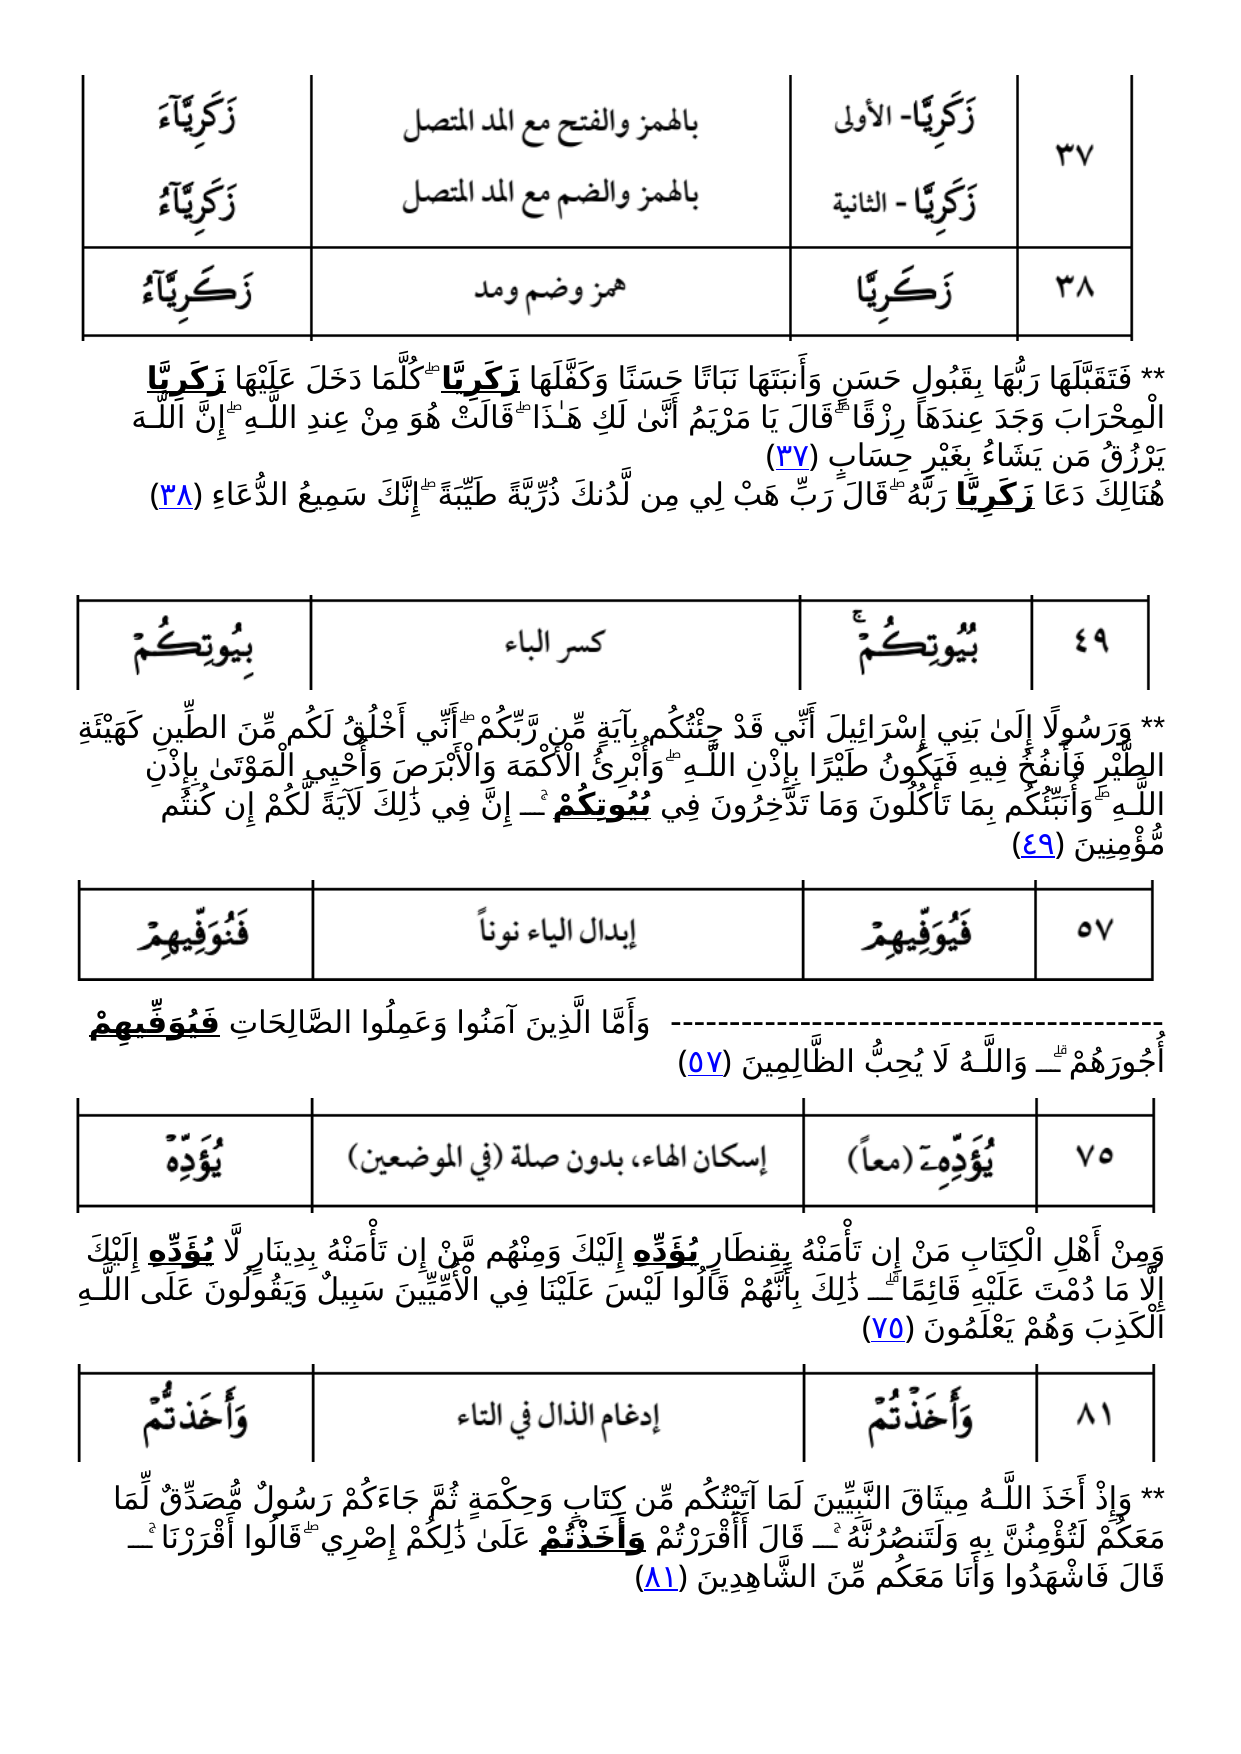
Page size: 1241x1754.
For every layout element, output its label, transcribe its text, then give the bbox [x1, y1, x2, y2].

picture [75, 595, 1166, 690]
picture [75, 1098, 1166, 1213]
text ** فَتَقَبَّلَهَا رَبُّهَا بِقَبُولٍ حَسَنٍ وَأَنبَتَهَا نَبَاتًا حَسَنًا وَكَفَّلَهَا زَكَرِيَّا ۖ كُلَّمَا دَخَلَ عَلَيْهَا زَكَرِيَّا الْمِحْرَابَ وَجَدَ عِندَهَا رِزْقًا ۖ قَالَ يَا مَرْيَمُ أَنَّىٰ لَكِ هَـٰذَا ۖ قَالَتْ هُوَ مِنْ عِندِ اللَّـهِ ۖ إِنَّ اللَّـهَ يَرْزُقُ مَن يَشَاءُ بِغَيْرِ حِسَابٍ ﴿٣٧﴾ هُنَالِكَ دَعَا زَكَرِيَّا رَبَّهُ ۖ قَالَ رَبِّ هَبْ لِي مِن لَّدُنكَ ذُرِّيَّةً طَيِّبَةً ۖ إِنَّكَ سَمِيعُ الدُّعَاءِ ﴿٣٨﴾ [75, 360, 1165, 512]
picture [75, 75, 1166, 341]
text ------------------------------------------ وَأَمَّا الَّذِينَ آمَنُوا وَعَمِلُوا الصَّالِحَاتِ فَيُوَفِّيهِمْ أُجُورَهُمْ ۗ وَاللَّـهُ لَا يُحِبُّ الظَّالِمِينَ ﴿٥٧﴾ [75, 1000, 1165, 1079]
text ** وَإِذْ أَخَذَ اللَّـهُ مِيثَاقَ النَّبِيِّينَ لَمَا آتَيْتُكُم مِّن كِتَابٍ وَحِكْمَةٍ ثُمَّ جَاءَكُمْ رَسُولٌ مُّصَدِّقٌ لِّمَا مَعَكُمْ لَتُؤْمِنُنَّ بِهِ وَلَتَنصُرُنَّهُ ۚ قَالَ أَأَقْرَرْتُمْ وَأَخَذْتُمْ عَلَىٰ ذَٰلِكُمْ إِصْرِي ۖ قَالُوا أَقْرَرْنَا ۚ قَالَ فَاشْهَدُوا وَأَنَا مَعَكُم مِّنَ الشَّاهِدِينَ ﴿٨١﴾ [75, 1480, 1165, 1594]
picture [75, 1364, 1166, 1462]
text ** وَرَسُولًا إِلَىٰ بَنِي إِسْرَائِيلَ أَنِّي قَدْ جِئْتُكُم بِآيَةٍ مِّن رَّبِّكُمْ ۖ أَنِّي أَخْلُقُ لَكُم مِّنَ الطِّينِ كَهَيْئَةِ الطَّيْرِ فَأَنفُخُ فِيهِ فَيَكُونُ طَيْرًا بِإِذْنِ اللَّـهِ ۖ وَأُبْرِئُ الْأَكْمَهَ وَالْأَبْرَصَ وَأُحْيِي الْمَوْتَىٰ بِإِذْنِ اللَّـهِ ۖ وَأُنَبِّئُكُم بِمَا تَأْكُلُونَ وَمَا تَدَّخِرُونَ فِي بُيُوتِكُمْ ۚ إِنَّ فِي ذَٰلِكَ لَآيَةً لَّكُمْ إِن كُنتُم مُّؤْمِنِينَ ﴿٤٩﴾ [75, 709, 1165, 861]
text وَمِنْ أَهْلِ الْكِتَابِ مَنْ إِن تَأْمَنْهُ بِقِنطَارٍ يُؤَدِّهِ إِلَيْكَ وَمِنْهُم مَّنْ إِن تَأْمَنْهُ بِدِينَارٍ لَّا يُؤَدِّهِ إِلَيْكَ إِلَّا مَا دُمْتَ عَلَيْهِ قَائِمًا ۗ ذَٰلِكَ بِأَنَّهُمْ قَالُوا لَيْسَ عَلَيْنَا فِي الْأُمِّيِّينَ سَبِيلٌ وَيَقُولُونَ عَلَى اللَّـهِ الْكَذِبَ وَهُمْ يَعْلَمُونَ ﴿٧٥﴾ [75, 1232, 1165, 1345]
picture [75, 880, 1166, 981]
